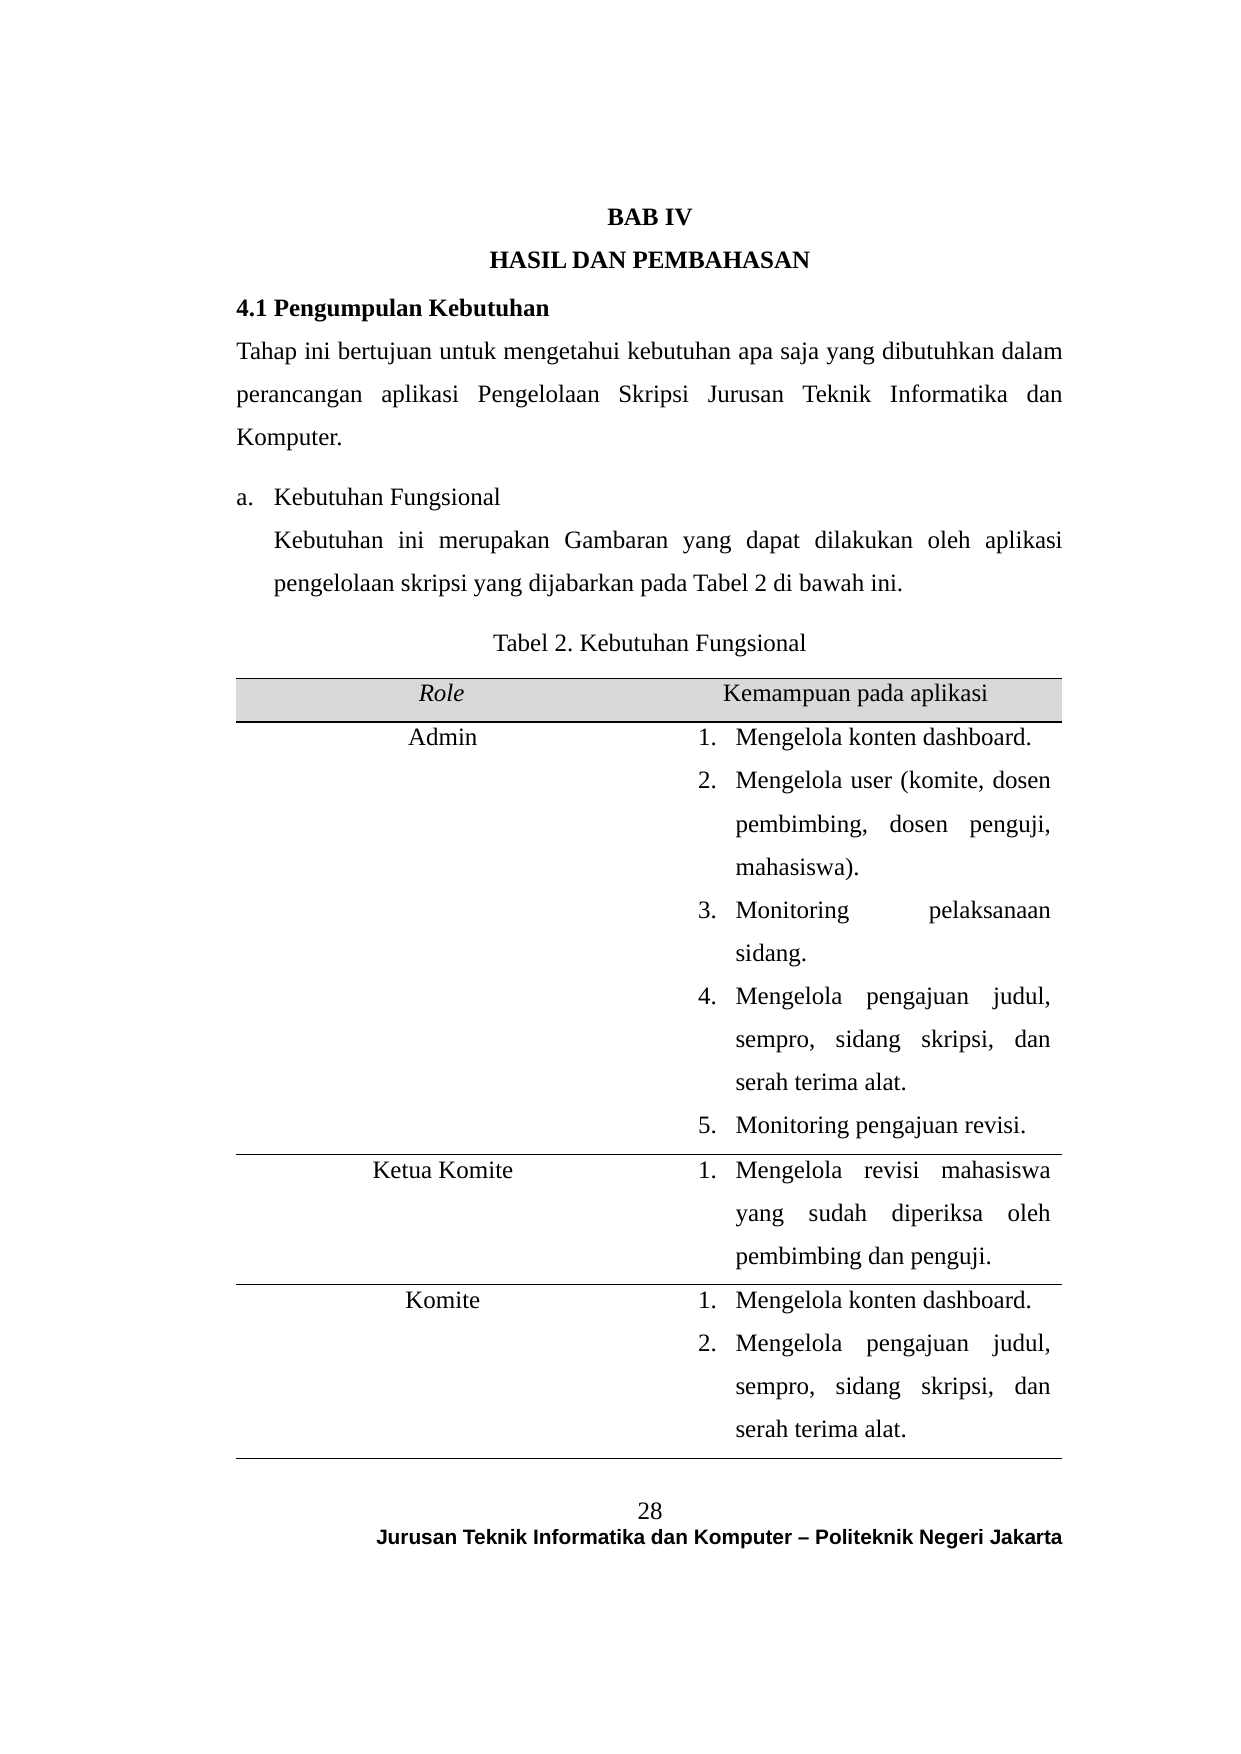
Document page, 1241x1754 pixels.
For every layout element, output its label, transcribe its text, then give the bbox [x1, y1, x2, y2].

text Tabel 2. Kebutuhan Fungsional [236, 628, 1063, 657]
text Tahap ini bertujuan untuk mengetahui kebutuhan apa saja yang dibutuhkan dalam perancangan aplikasi Pengelolaan Skripsi Jurusan Teknik Informatika dan Komputer. [236, 336, 1063, 451]
subtitle Pengumpulan Kebutuhan [236, 293, 1063, 321]
table_header Kemampuan pada aplikasi [649, 679, 1062, 721]
table_cell Mengelola revisi mahasiswa yang sudah diperiksa oleh pembimbing dan penguji. [649, 1155, 1062, 1284]
subtitle BAB IV HASIL DAN PEMBAHASAN [236, 202, 1063, 274]
table_cell Ketua Komite [236, 1155, 649, 1284]
list Kebutuhan Fungsional [236, 482, 1063, 511]
table_cell Komite [236, 1285, 649, 1457]
table_header Role [236, 679, 649, 721]
table_cell Admin [236, 723, 649, 1154]
table_cell Mengelola konten dashboard. Mengelola pengajuan judul, sempro, sidang skripsi, dan serah terima alat. [649, 1285, 1062, 1457]
list Kebutuhan ini merupakan Gambaran yang dapat dilakukan oleh aplikasi pengelolaan skripsi yang dijabarkan pada Tabel 2 di bawah ini. [274, 525, 1063, 597]
table_cell Mengelola konten dashboard. Mengelola user (komite, dosen pembimbing, dosen penguji, mahasiswa). Monitoring pelaksanaan sidang. Mengelola pengajuan judul, sempro, sidang skripsi, dan serah terima alat. Monitoring pengajuan revisi. [649, 723, 1062, 1154]
